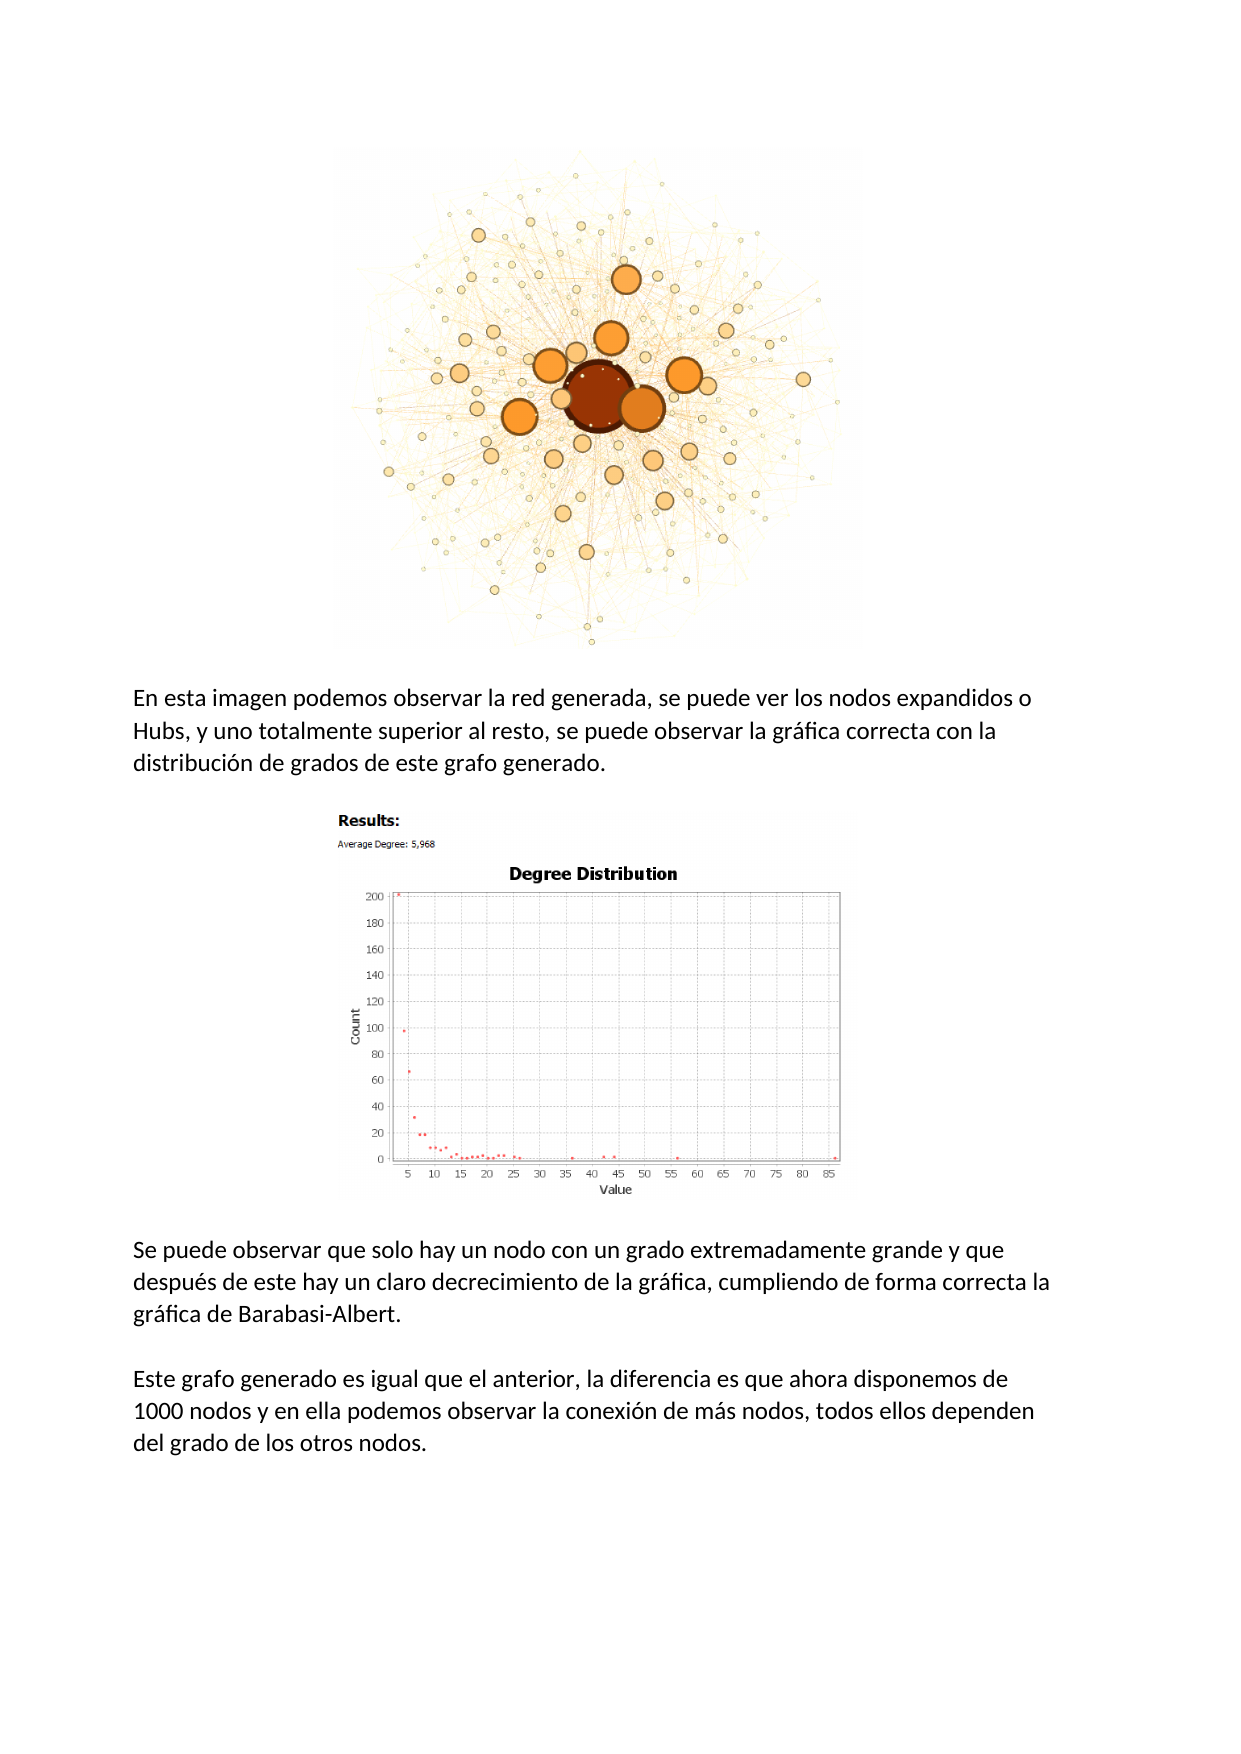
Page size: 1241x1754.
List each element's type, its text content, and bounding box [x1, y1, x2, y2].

picture [332, 147, 864, 649]
text Se puede observar que solo hay un nodo con un grado extremadamente grande y que después de este hay un claro decrecimiento de la gráfica, cumpliendo de forma correcta la gráfica de Barabasi-Albert. [133, 1234, 1063, 1329]
picture [337, 811, 859, 1200]
text Este grafo generado es igual que el anterior, la diferencia es que ahora disponemos de 1000 nodos y en ella podemos observar la conexión de más nodos, todos ellos dependen del grado de los otros nodos. [133, 1363, 1063, 1458]
text En esta imagen podemos observar la red generada, se puede ver los nodos expandidos o Hubs, y uno totalmente superior al resto, se puede observar la gráfica correcta con la distribución de grados de este grafo generado. [133, 683, 1063, 778]
